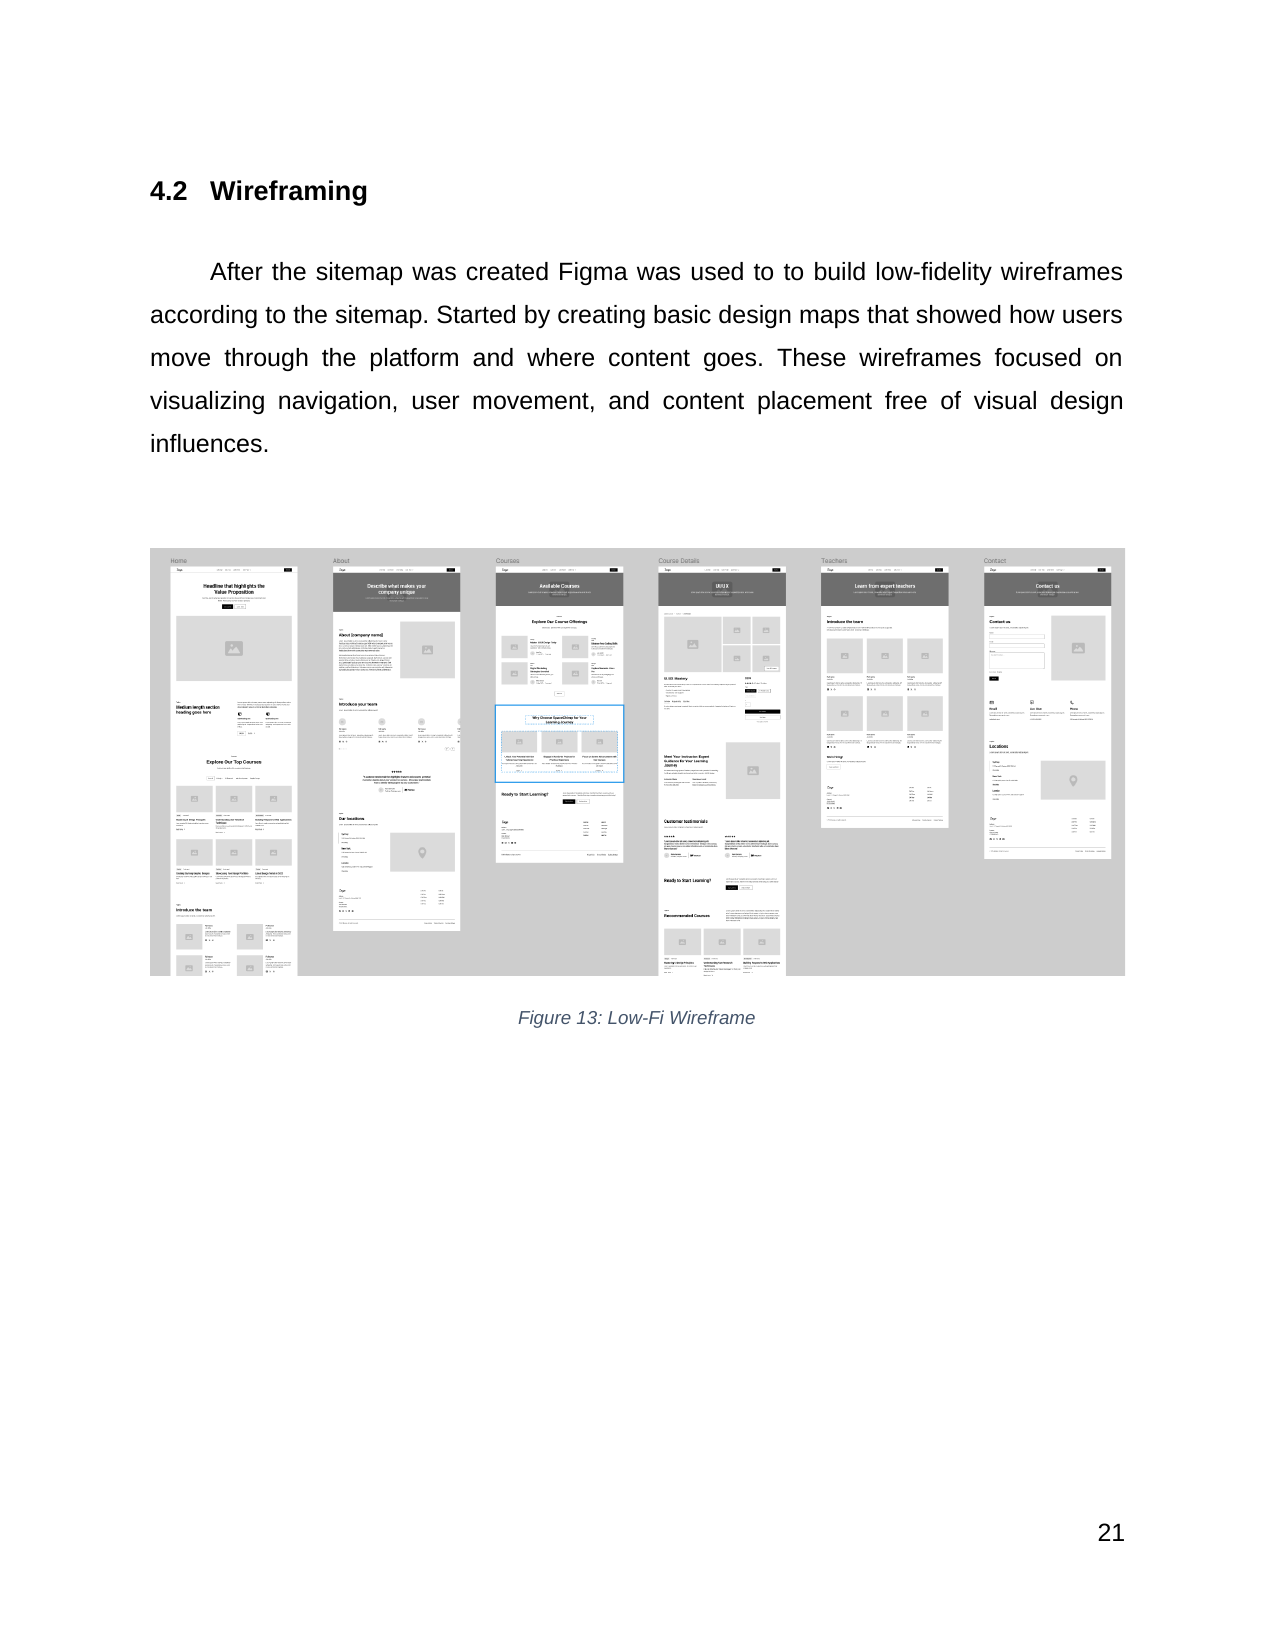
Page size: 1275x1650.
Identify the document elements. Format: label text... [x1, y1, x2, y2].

text Figure 13: Low-Fi Wireframe [150, 1007, 1125, 1028]
text After the sitemap was created Figma was used to to build low-fidelity wireframes according to the sitemap. Started by creating basic design maps that showed how users move through the platform and where content goes. These wireframes focused on visualizing navigation, user movement, and content placement free of visual design influences. [150, 256, 1125, 458]
subtitle Wireframing [150, 175, 1125, 206]
picture [150, 548, 1125, 976]
